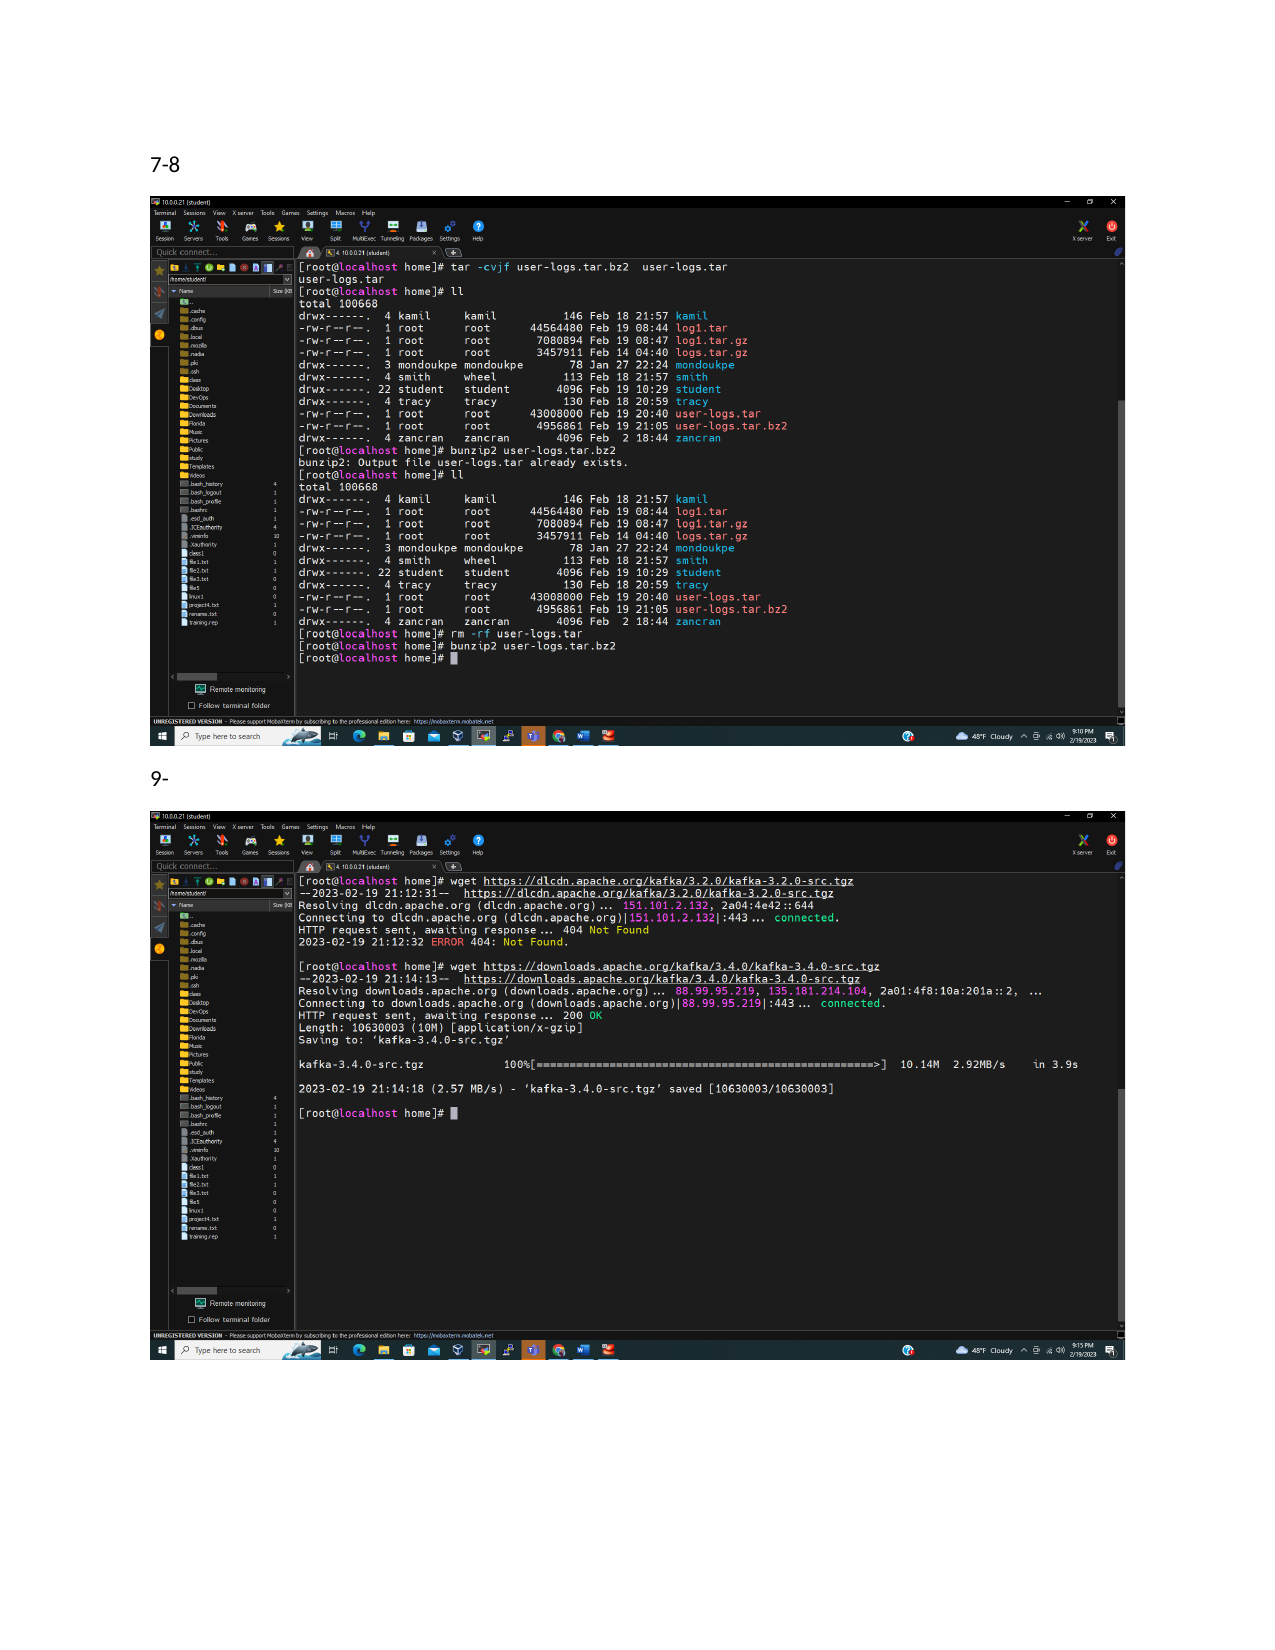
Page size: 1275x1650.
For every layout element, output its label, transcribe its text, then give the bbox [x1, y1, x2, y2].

picture [150, 811, 1125, 1360]
text 7-8 [150, 150, 1125, 178]
picture [150, 196, 1125, 746]
text 9- [150, 764, 1125, 792]
